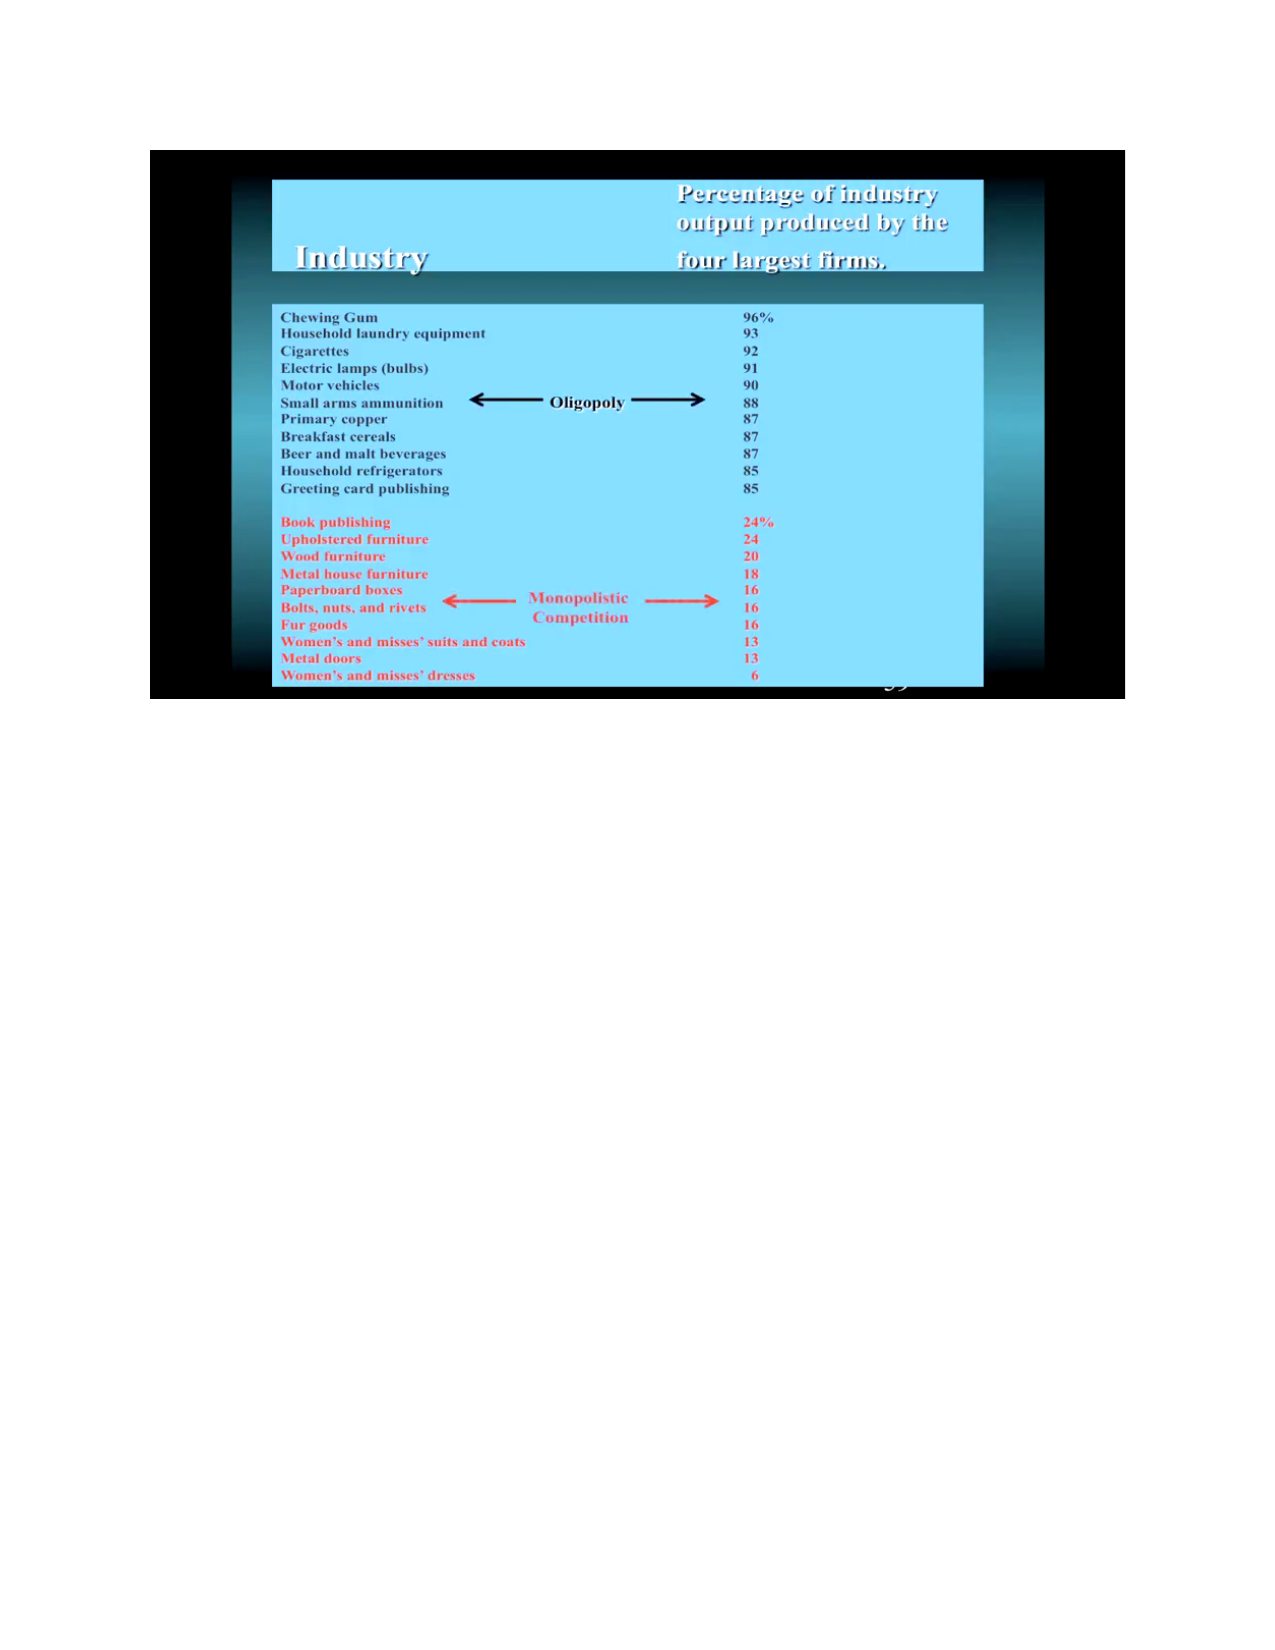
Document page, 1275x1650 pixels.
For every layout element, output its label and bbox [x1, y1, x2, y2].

picture [150, 150, 1125, 699]
